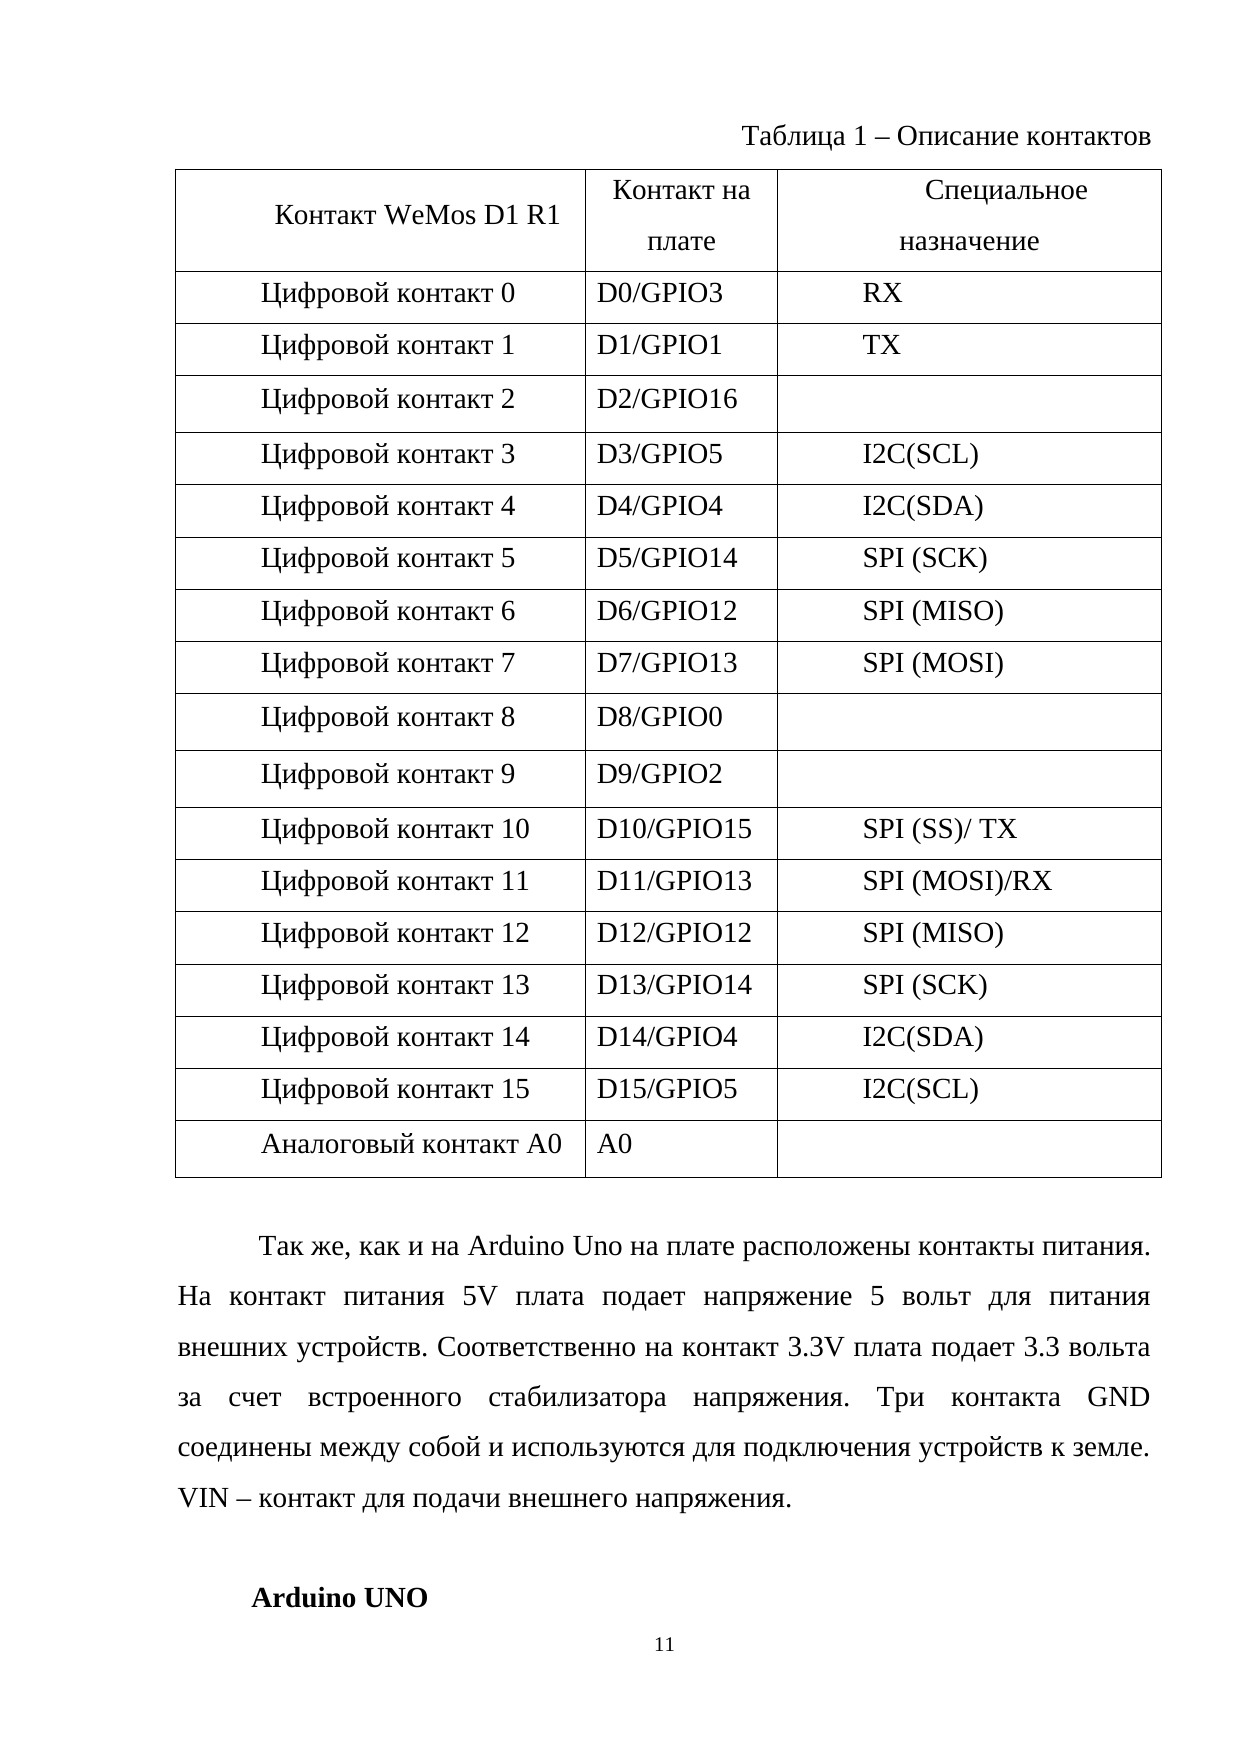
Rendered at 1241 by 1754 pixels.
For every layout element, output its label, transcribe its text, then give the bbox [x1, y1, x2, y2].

table_cell SPI (SCK) [778, 965, 1161, 1016]
table_cell Цифровой контакт 6 [176, 590, 585, 641]
table_header Контакт WeMos D1 R1 [176, 170, 585, 271]
table_cell Цифровой контакт 0 [176, 272, 585, 323]
table_cell [778, 1121, 1161, 1177]
table_cell SPI (MISO) [778, 590, 1161, 641]
table_cell D6/GPIO12 [586, 590, 777, 641]
text Таблица 1 – Описание контактов [177, 118, 1152, 152]
table_cell Цифровой контакт 13 [176, 965, 585, 1016]
table_cell TX [778, 324, 1161, 375]
table_cell D14/GPIO4 [586, 1017, 777, 1068]
table_cell Цифровой контакт 15 [176, 1069, 585, 1120]
table_cell SPI (SCK) [778, 538, 1161, 589]
table_cell I2C(SDA) [778, 485, 1161, 537]
table_cell D7/GPIO13 [586, 642, 777, 693]
table_cell D11/GPIO13 [586, 860, 777, 911]
table_cell Цифровой контакт 7 [176, 642, 585, 693]
table_cell D9/GPIO2 [586, 751, 777, 807]
table_cell [778, 751, 1161, 807]
table_cell Цифровой контакт 5 [176, 538, 585, 589]
table_cell Цифровой контакт 10 [176, 808, 585, 859]
table_cell SPI (SS)/ TX [778, 808, 1161, 859]
table_cell Аналоговый контакт A0 [176, 1121, 585, 1177]
table_cell D3/GPIO5 [586, 433, 777, 484]
table_cell D4/GPIO4 [586, 485, 777, 537]
table_cell Цифровой контакт 2 [176, 376, 585, 432]
table_cell SPI (MOSI) [778, 642, 1161, 693]
table_cell D10/GPIO15 [586, 808, 777, 859]
table_cell A0 [586, 1121, 777, 1177]
table_cell I2C(SCL) [778, 433, 1161, 484]
table_header Специальное назначение [778, 170, 1161, 271]
table_cell D0/GPIO3 [586, 272, 777, 323]
table_cell Цифровой контакт 14 [176, 1017, 585, 1068]
table_cell Цифровой контакт 9 [176, 751, 585, 807]
table_cell D5/GPIO14 [586, 538, 777, 589]
table_header Контакт на плате [586, 170, 777, 271]
table_cell D1/GPIO1 [586, 324, 777, 375]
text Arduino UNO [177, 1580, 1152, 1614]
table_cell D2/GPIO16 [586, 376, 777, 432]
table_cell I2C(SDA) [778, 1017, 1161, 1068]
table_cell D15/GPIO5 [586, 1069, 777, 1120]
table_cell D12/GPIO12 [586, 912, 777, 963]
table_cell SPI (MOSI)/RX [778, 860, 1161, 911]
table_cell D13/GPIO14 [586, 965, 777, 1016]
table_cell D8/GPIO0 [586, 694, 777, 750]
table_cell [778, 694, 1161, 750]
table_cell Цифровой контакт 3 [176, 433, 585, 484]
table_cell Цифровой контакт 12 [176, 912, 585, 963]
table_cell I2C(SCL) [778, 1069, 1161, 1120]
table_cell [778, 376, 1161, 432]
table_cell Цифровой контакт 1 [176, 324, 585, 375]
table_cell SPI (MISO) [778, 912, 1161, 963]
table_cell Цифровой контакт 11 [176, 860, 585, 911]
table_cell RX [778, 272, 1161, 323]
table_cell Цифровой контакт 4 [176, 485, 585, 537]
table_cell Цифровой контакт 8 [176, 694, 585, 750]
text Так же, как и на Arduino Uno на плате расположены контакты питания. На контакт питания 5V плата подает напряжение 5 вольт для питания внешних устройств. Соответственно на контакт 3.3V плата подает 3.3 вольта за счет встроенного стабилизатора напряжения. Три контакта GND соединены между собой и используются для подключения устройств к земле. VIN – контакт для подачи внешнего напряжения. [177, 1228, 1152, 1513]
